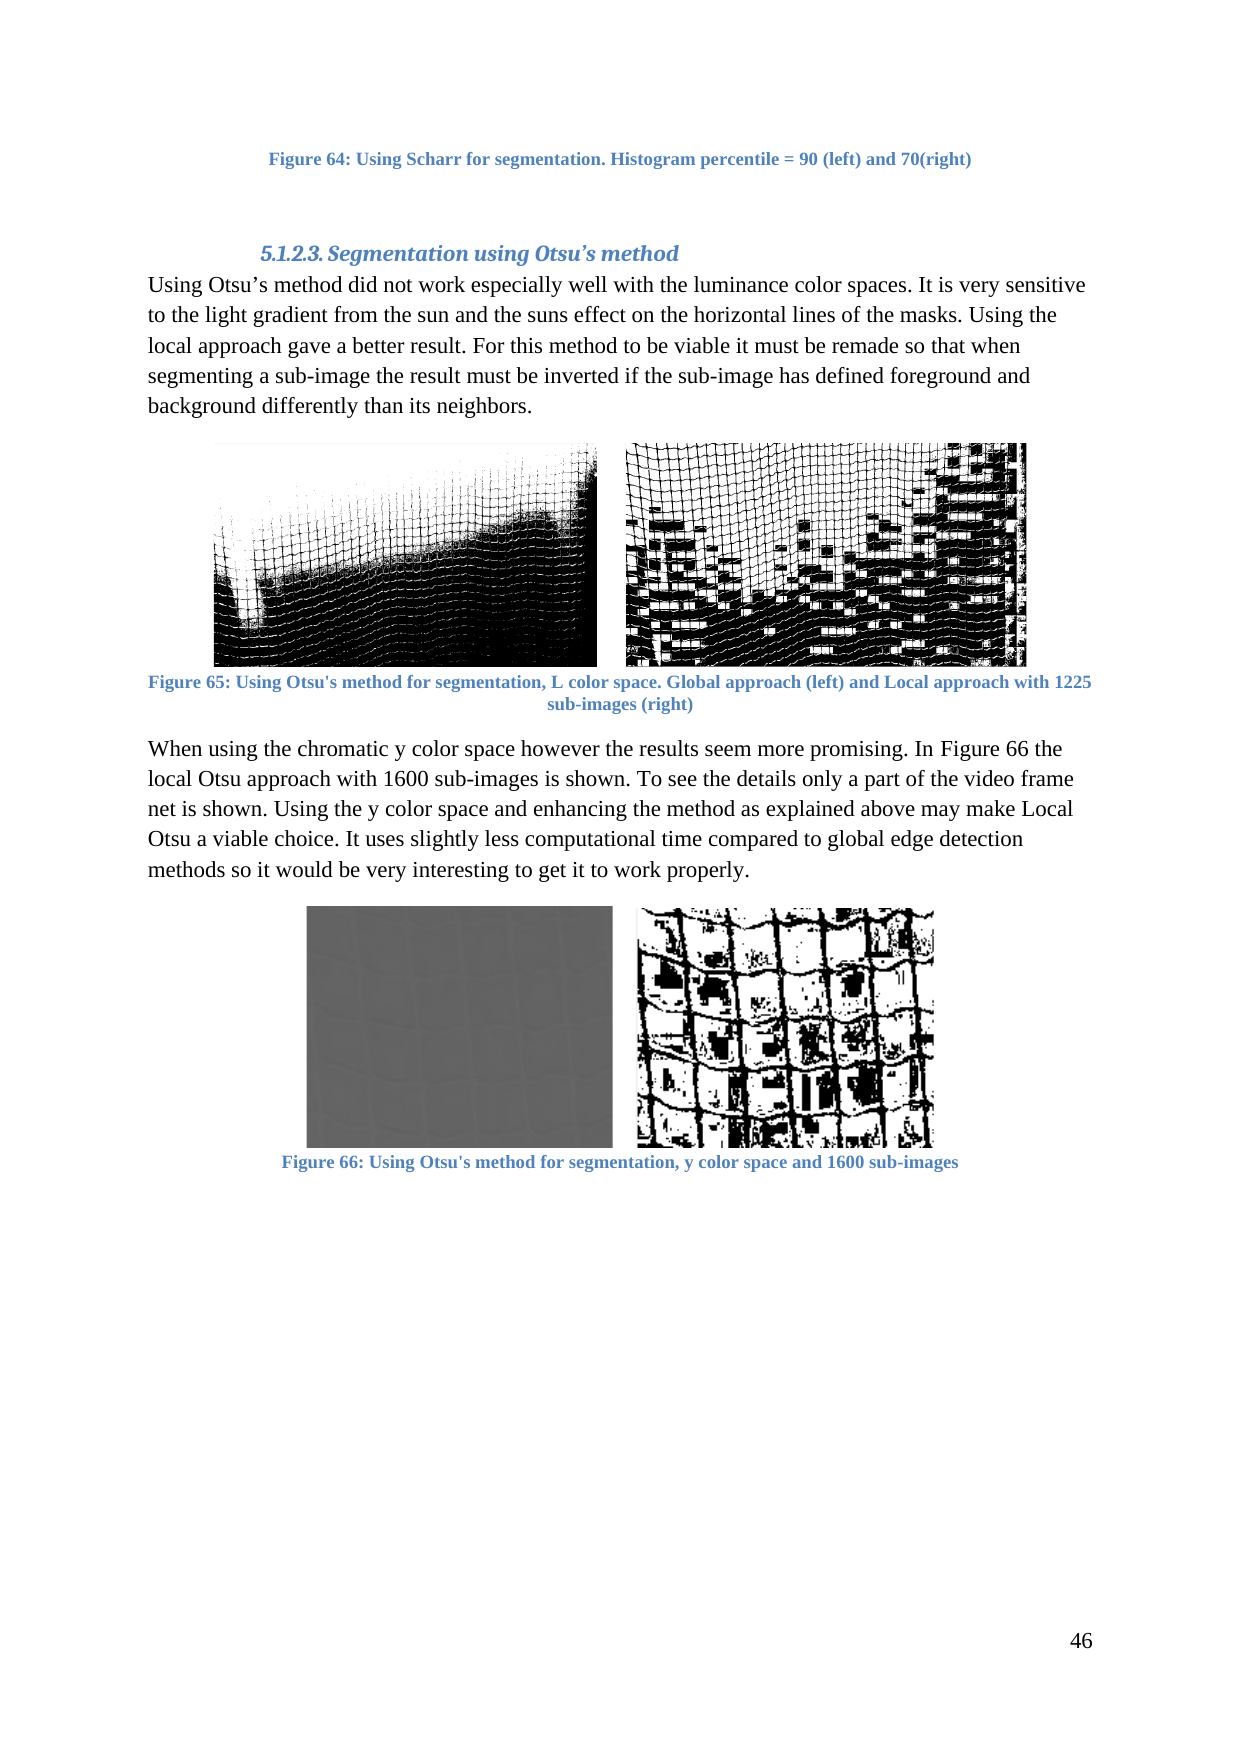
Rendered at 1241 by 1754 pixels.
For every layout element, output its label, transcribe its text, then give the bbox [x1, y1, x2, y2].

text Figure 65: Using Otsu's method for segmentation, L color space. Global approach (left) and Local approach with 1225 sub-images (right) [148, 671, 1093, 714]
text Using Otsu’s method did not work especially well with the luminance color spaces. It is very sensitive to the light gradient from the sun and the suns effect on the horizontal lines of the masks. Using the local approach gave a better result. For this method to be viable it must be remade so that when segmenting a sub-image the result must be inverted if the sub-image has defined foreground and background differently than its neighbors. [148, 271, 1093, 418]
picture [635, 908, 934, 1148]
text Figure 66: Using Otsu's method for segmentation, y color space and 1600 sub-images [148, 1151, 1093, 1173]
text When using the chromatic y color space however the results seem more promising. In Figure 66 the local Otsu approach with 1600 sub-images is shown. To see the details only a part of the video frame net is shown. Using the y color space and enhancing the method as explained above may make Local Otsu a viable choice. It uses slightly less computational time compared to global edge detection methods so it would be very interesting to get it to work properly. [148, 735, 1093, 882]
picture [213, 443, 597, 667]
picture [625, 443, 1027, 667]
text Figure 64: Using Scharr for segmentation. Histogram percentile = 90 (left) and 70(right) [148, 148, 1093, 169]
picture [306, 906, 613, 1148]
subtitle Segmentation using Otsu’s method [260, 241, 1093, 267]
